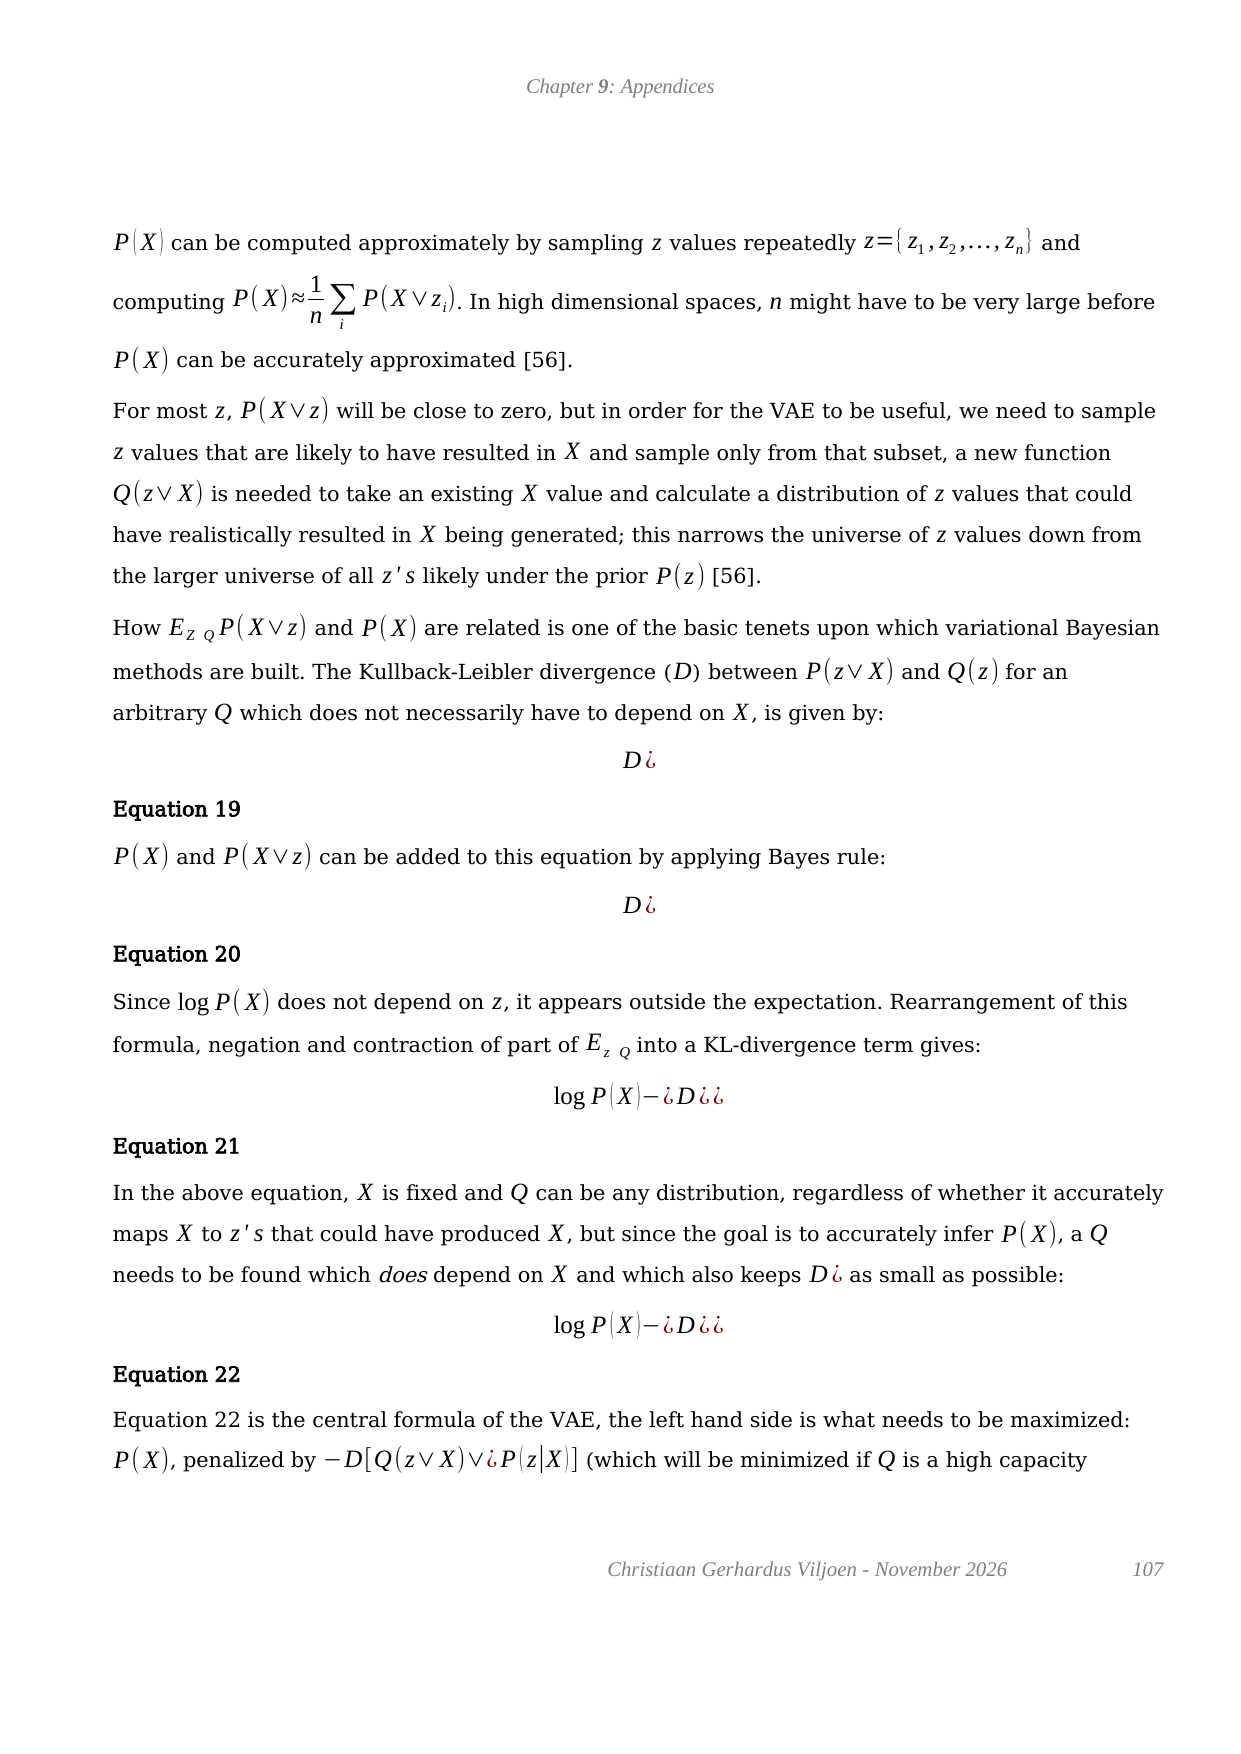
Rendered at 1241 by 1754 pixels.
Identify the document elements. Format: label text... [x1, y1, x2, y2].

text For most , will be close to zero, but in order for the VAE to be useful, we need to sample values that are likely to have resulted in and sample only from that subset, a new function is needed to take an existing value and calculate a distribution of values that could have realistically resulted in being generated; this narrows the universe of values down from the larger universe of all likely under the prior . [112, 396, 1165, 591]
text and can be added to this equation by applying Bayes rule: [112, 841, 1165, 871]
text Since does not depend on , it appears outside the expectation. Rearrangement of this formula, negation and contraction of part of into a KL-divergence term gives: [112, 986, 1165, 1060]
text can be computed approximately by sampling values repeatedly and computing . In high dimensional spaces, might have to be very large before can be accurately approximated . [112, 227, 1165, 375]
text How and are related is one of the basic tenets upon which variational Bayesian methods are built. The Kullback-Leibler divergence () between and for an arbitrary which does not necessarily have to depend on , is given by: [112, 612, 1165, 726]
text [112, 1407, 1165, 1475]
text In the above equation, is fixed and can be any distribution, regardless of whether it accurately maps to that could have produced , but since the goal is to accurately infer , a needs to be found which does depend on and which also keeps as small as possible: [112, 1178, 1165, 1289]
